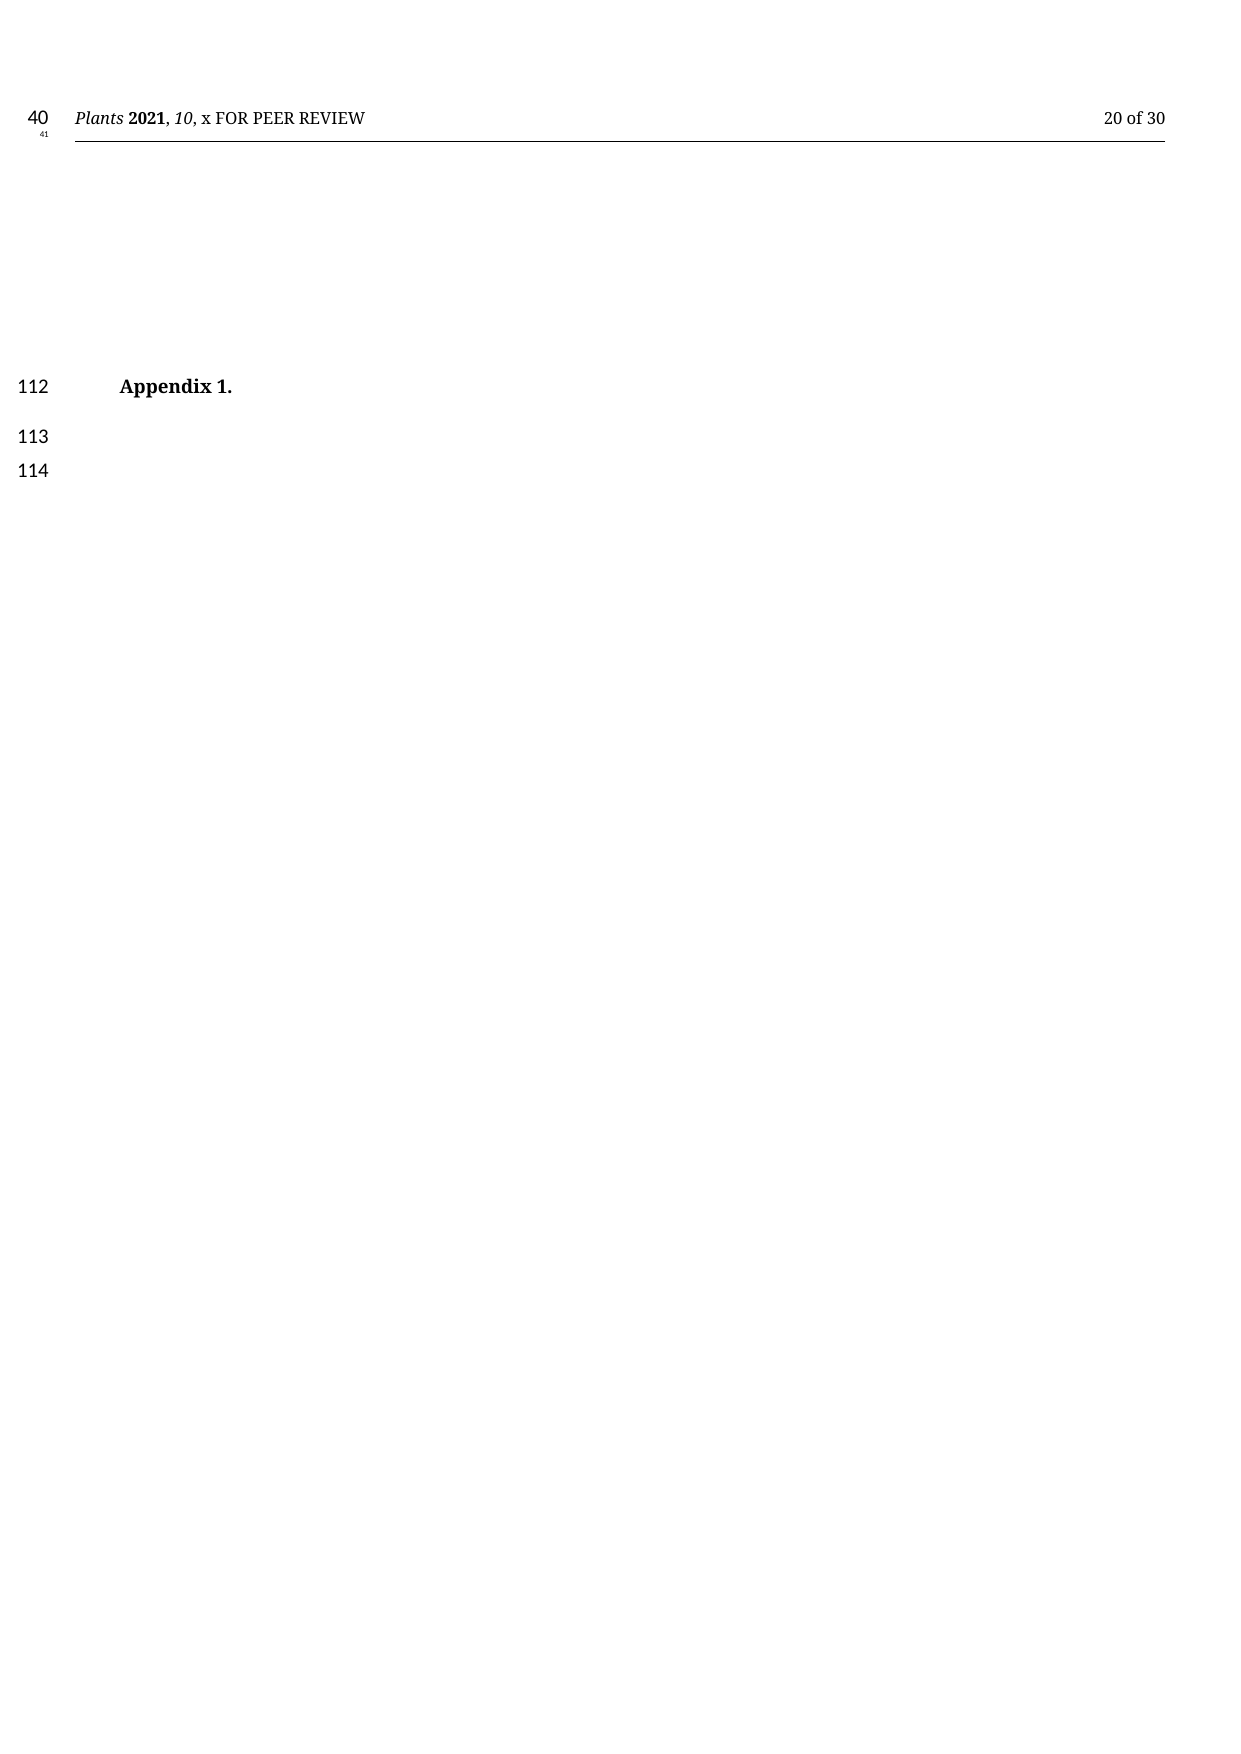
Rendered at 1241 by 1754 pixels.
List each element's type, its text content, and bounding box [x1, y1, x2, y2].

text Appendix 1. [119, 374, 1121, 398]
